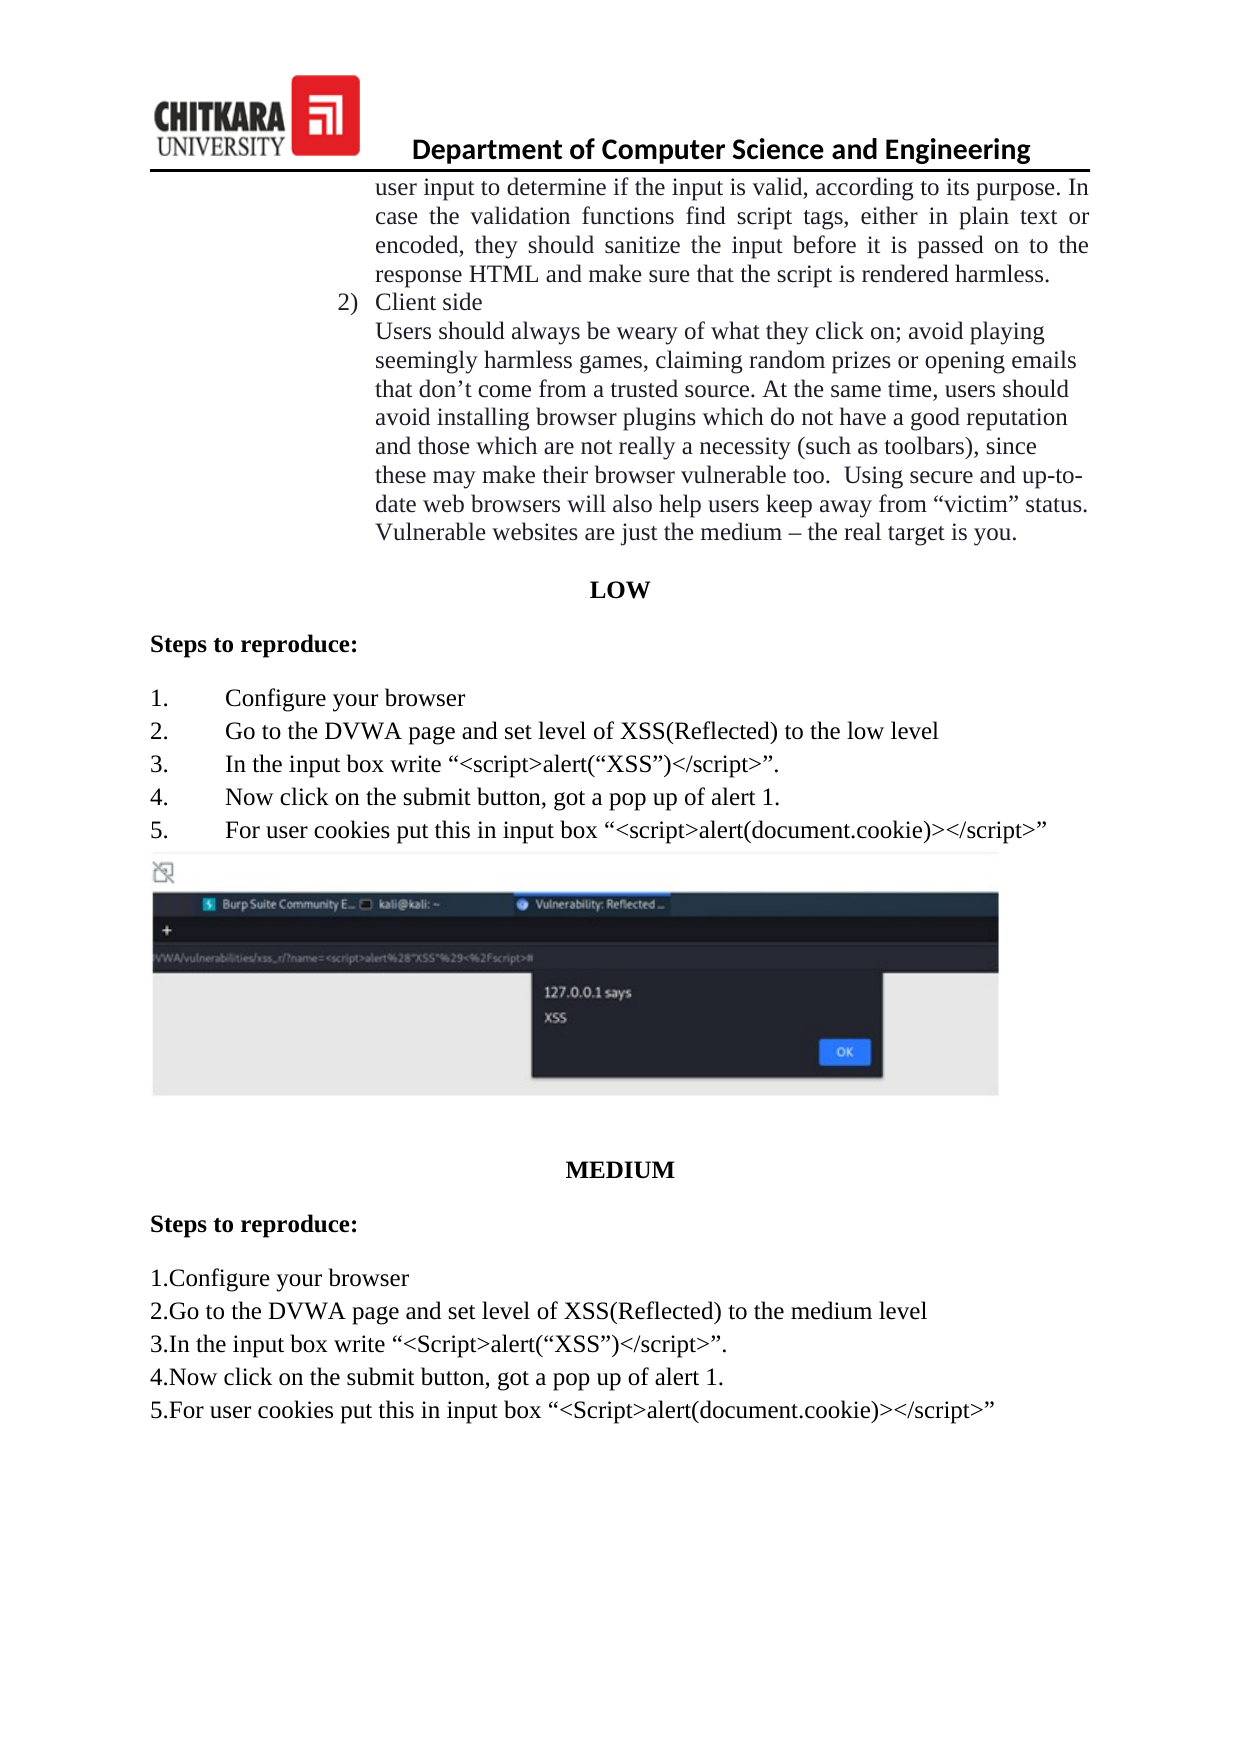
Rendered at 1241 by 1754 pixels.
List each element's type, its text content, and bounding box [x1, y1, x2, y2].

text 2.Go to the DVWA page and set level of XSS(Reflected) to the medium level [150, 1296, 1090, 1325]
picture [150, 848, 1002, 1099]
text 3. In the input box write “<script>alert(“XSS”)</script>”. [150, 749, 1090, 778]
text LOW [150, 575, 1090, 604]
list Users should always be weary of what they click on; avoid playing seemingly harmless games, claiming random prizes or opening emails that don’t come from a trusted source. At the same time, users should avoid installing browser plugins which do not have a good reputation and those which are not really a necessity (such as toolbars), since these may make their browser vulnerable too. Using secure and up-to-date web browsers will also help users keep away from “victim” status. Vulnerable websites are just the medium – the real target is you. [375, 316, 1090, 546]
text MEDIUM [150, 1155, 1090, 1184]
text Steps to reproduce: [150, 1209, 1090, 1238]
text 5.For user cookies put this in input box “<Script>alert(document.cookie)></script>” [150, 1395, 1090, 1424]
text 1. Configure your browser [150, 683, 1090, 712]
text 4.Now click on the submit button, got a pop up of alert 1. [150, 1362, 1090, 1391]
text Steps to reproduce: [150, 629, 1090, 658]
text 2. Go to the DVWA page and set level of XSS(Reflected) to the low level [150, 716, 1090, 745]
list Client side [337, 287, 1090, 316]
text 1.Configure your browser [150, 1263, 1090, 1292]
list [375, 172, 1090, 287]
text 4. Now click on the submit button, got a pop up of alert 1. [150, 782, 1090, 811]
text 3.In the input box write “<Script>alert(“XSS”)</script>”. [150, 1329, 1090, 1358]
